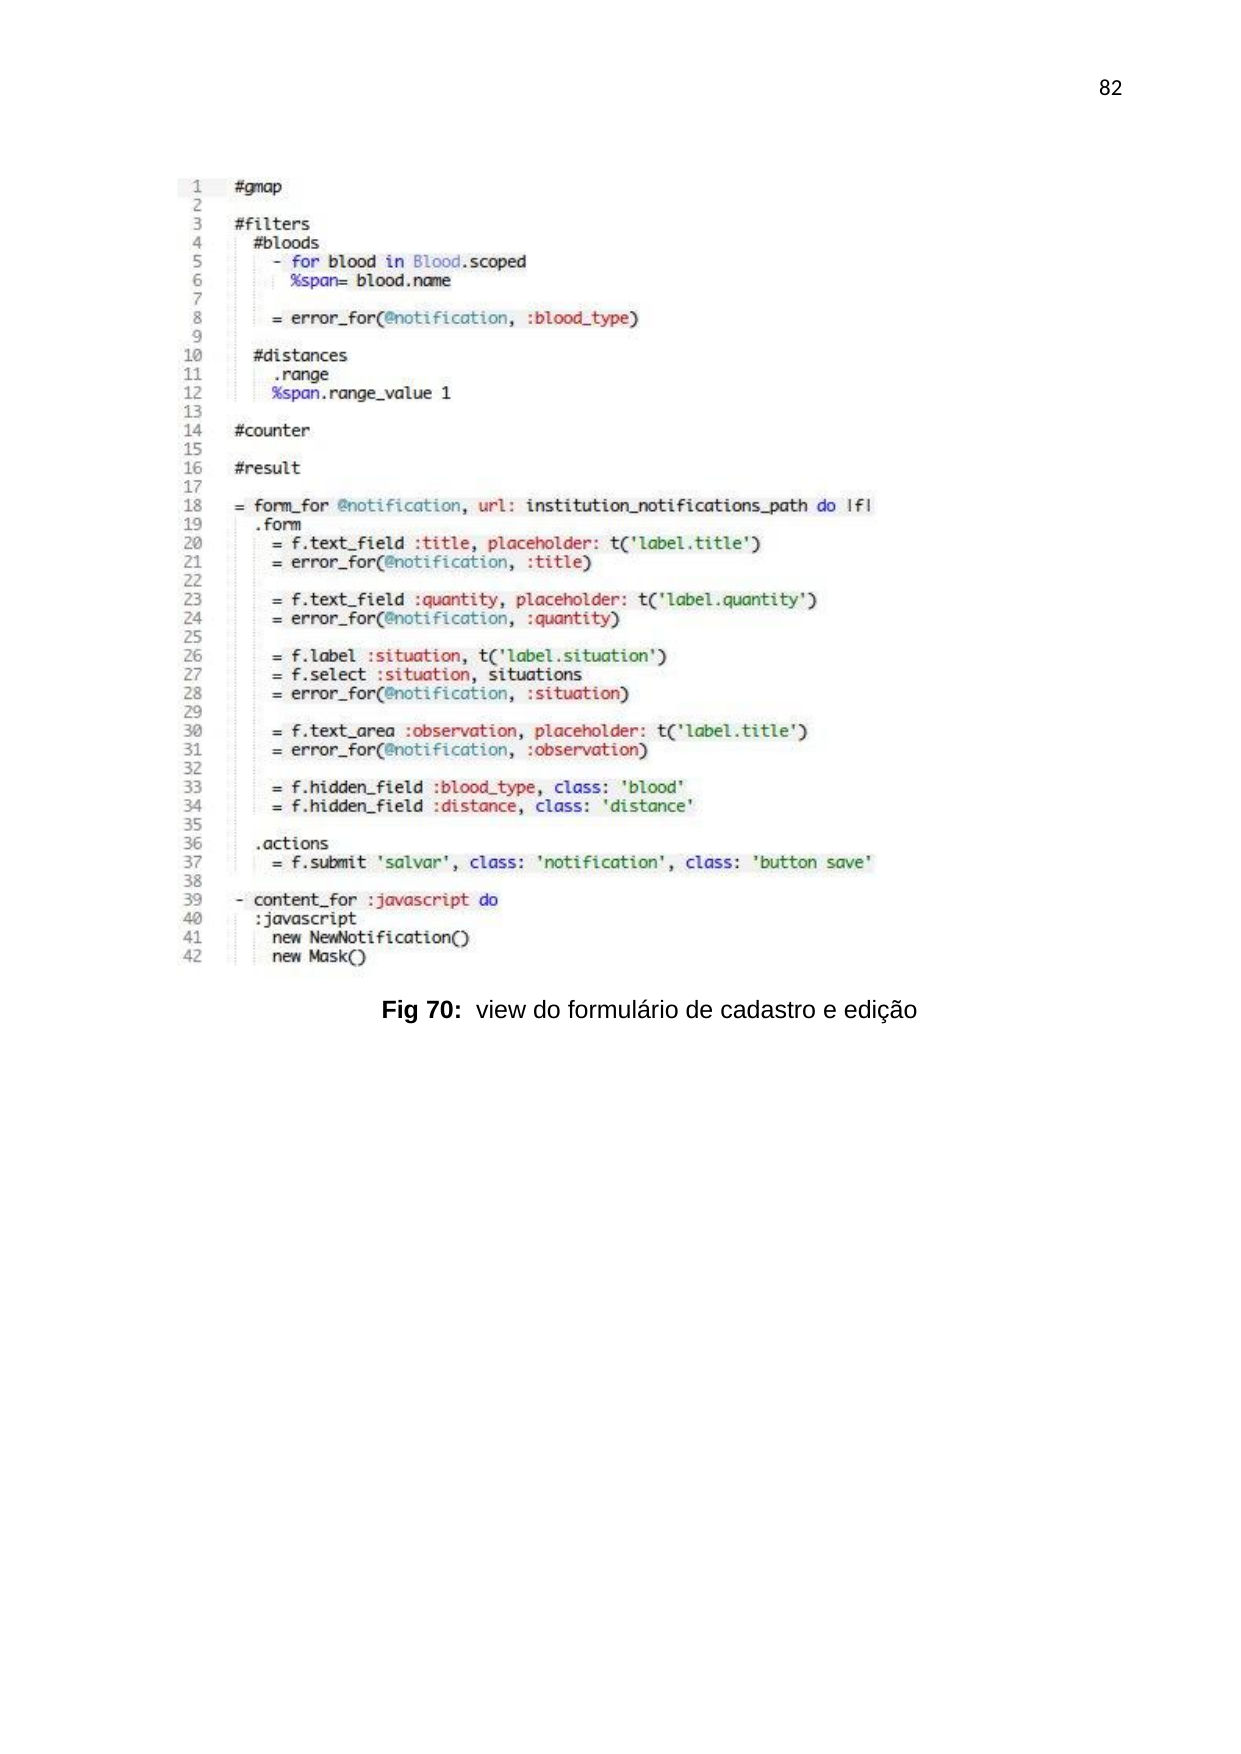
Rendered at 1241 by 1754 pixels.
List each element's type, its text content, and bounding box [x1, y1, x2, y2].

text Fig 70: view do formulário de cadastro e edição [177, 995, 1122, 1024]
picture [177, 177, 909, 992]
